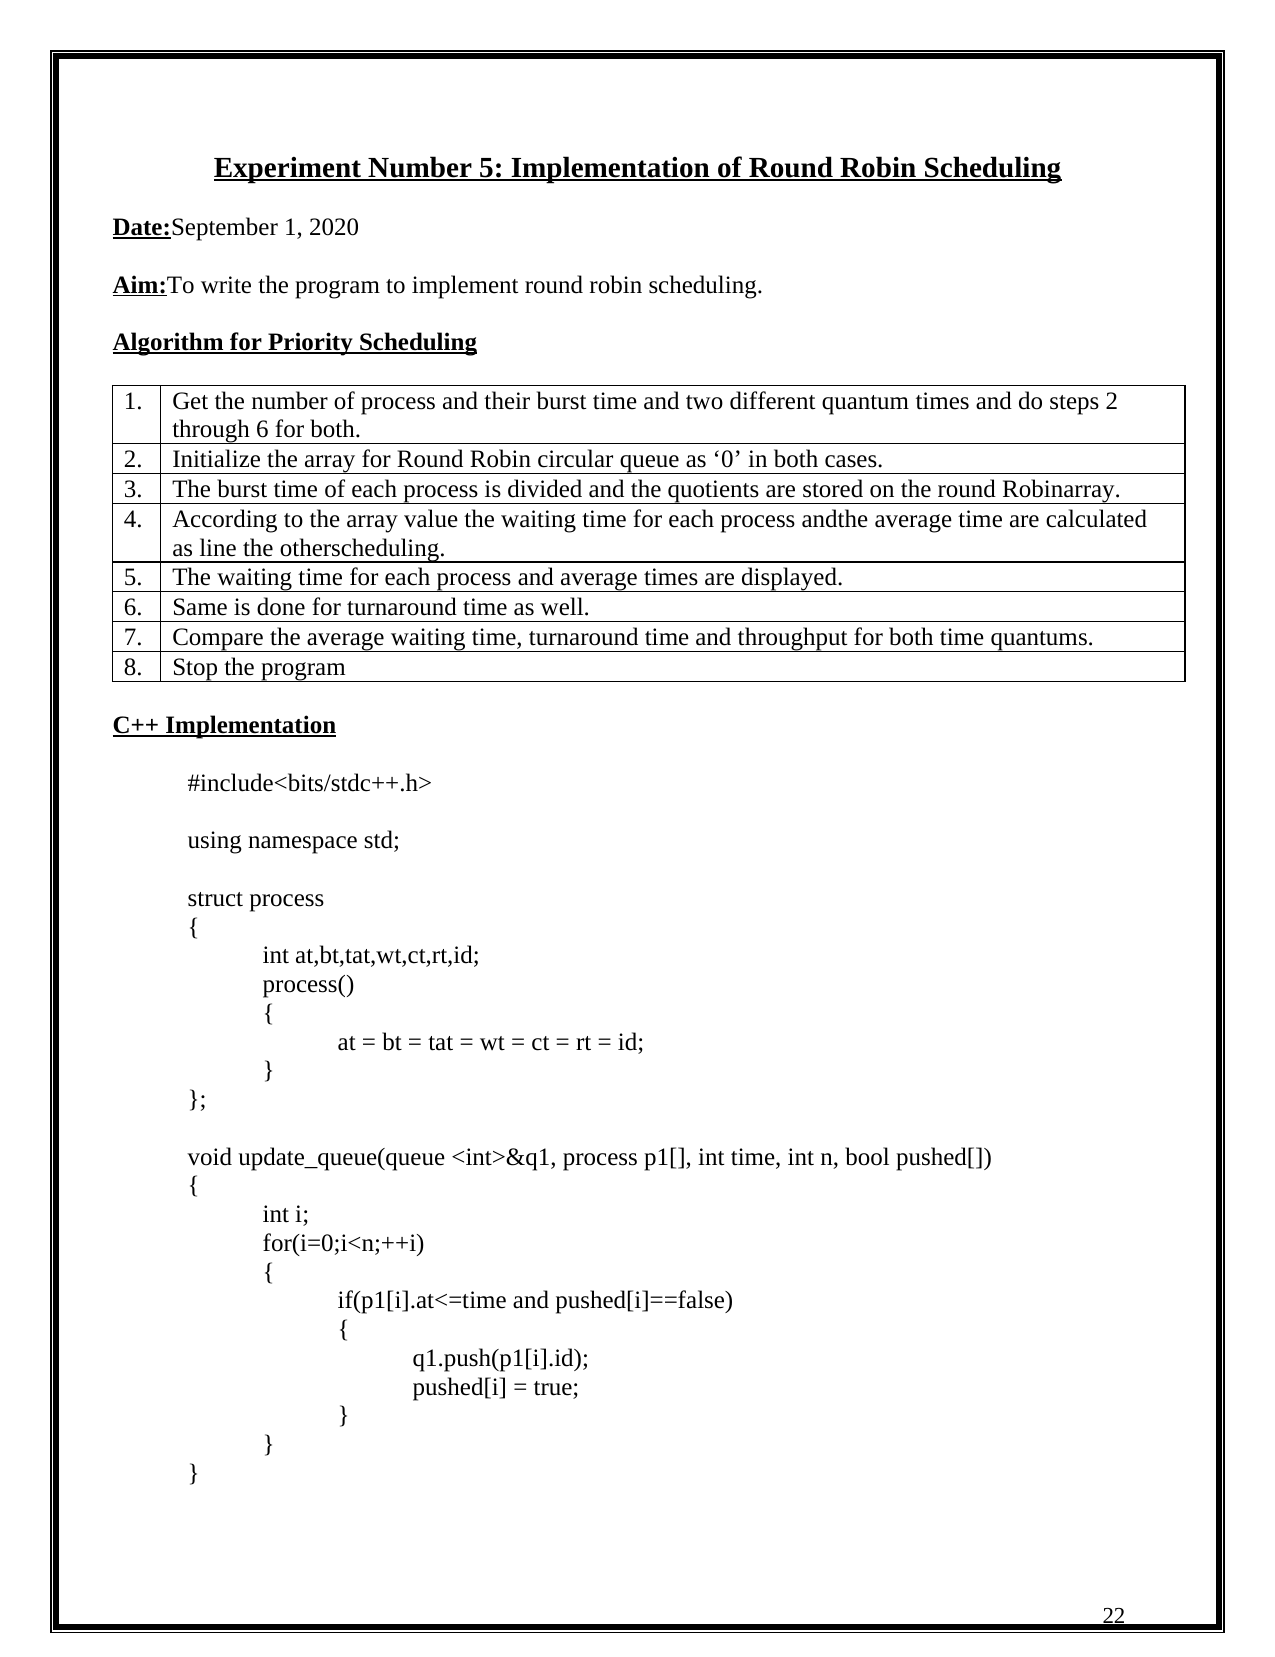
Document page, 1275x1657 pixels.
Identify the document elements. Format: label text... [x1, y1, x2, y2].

table_cell 5. [113, 563, 160, 591]
table_cell 6. [113, 592, 160, 621]
table_header Get the number of process and their burst time and two different quantum times and do steps 2 through 6 for both. [161, 386, 1184, 443]
table_cell 3. [113, 474, 160, 503]
text int at,bt,tat,wt,ct,rt,id; [187, 940, 1162, 969]
text at = bt = tat = wt = ct = rt = id; [187, 1027, 1162, 1055]
text #include<bits/stdc++.h> [187, 768, 1162, 797]
text { [187, 912, 1162, 940]
text pushed[i] = true; [187, 1372, 1162, 1400]
text if(p1[i].at<=time and pushed[i]==false) [187, 1285, 1162, 1314]
text { [187, 1314, 1162, 1343]
text C++ Implementation [112, 710, 1162, 739]
text { [187, 1170, 1162, 1199]
text struct process [187, 883, 1162, 912]
text process() [187, 969, 1162, 998]
text q1.push(p1[i].id); [187, 1343, 1162, 1372]
text { [187, 998, 1162, 1027]
table_cell Initialize the array for Round Robin circular queue as ‘0’ in both cases. [161, 444, 1184, 473]
table_cell The waiting time for each process and average times are displayed. [161, 563, 1184, 591]
text { [187, 1257, 1162, 1285]
text } [187, 1429, 1162, 1458]
text } [187, 1055, 1162, 1084]
table_cell Compare the average waiting time, turnaround time and throughput for both time quantums. [161, 622, 1184, 651]
table_cell Stop the program [161, 652, 1184, 681]
table_cell 4. [113, 504, 160, 561]
table_cell 2. [113, 444, 160, 473]
text using namespace std; [187, 825, 1162, 854]
text Aim:To write the program to implement round robin scheduling. [112, 270, 1162, 298]
text Algorithm for Priority Scheduling [112, 327, 1162, 356]
text } [187, 1458, 1162, 1487]
text } [187, 1400, 1162, 1429]
text for(i=0;i<n;++i) [187, 1228, 1162, 1257]
text Date:September 1, 2020 [112, 212, 1162, 241]
table_cell The burst time of each process is divided and the quotients are stored on the round Robinarray. [161, 474, 1184, 503]
table_cell 7. [113, 622, 160, 651]
text void update_queue(queue <int>&q1, process p1[], int time, int n, bool pushed[]) [187, 1142, 1162, 1170]
text Experiment Number 5: Implementation of Round Robin Scheduling [112, 150, 1162, 183]
table_cell Same is done for turnaround time as well. [161, 592, 1184, 621]
text }; [187, 1084, 1162, 1113]
table_cell According to the array value the waiting time for each process andthe average time are calculated as line the otherscheduling. [161, 504, 1184, 561]
text int i; [187, 1199, 1162, 1228]
table_header 1. [113, 386, 160, 443]
table_cell 8. [113, 652, 160, 681]
